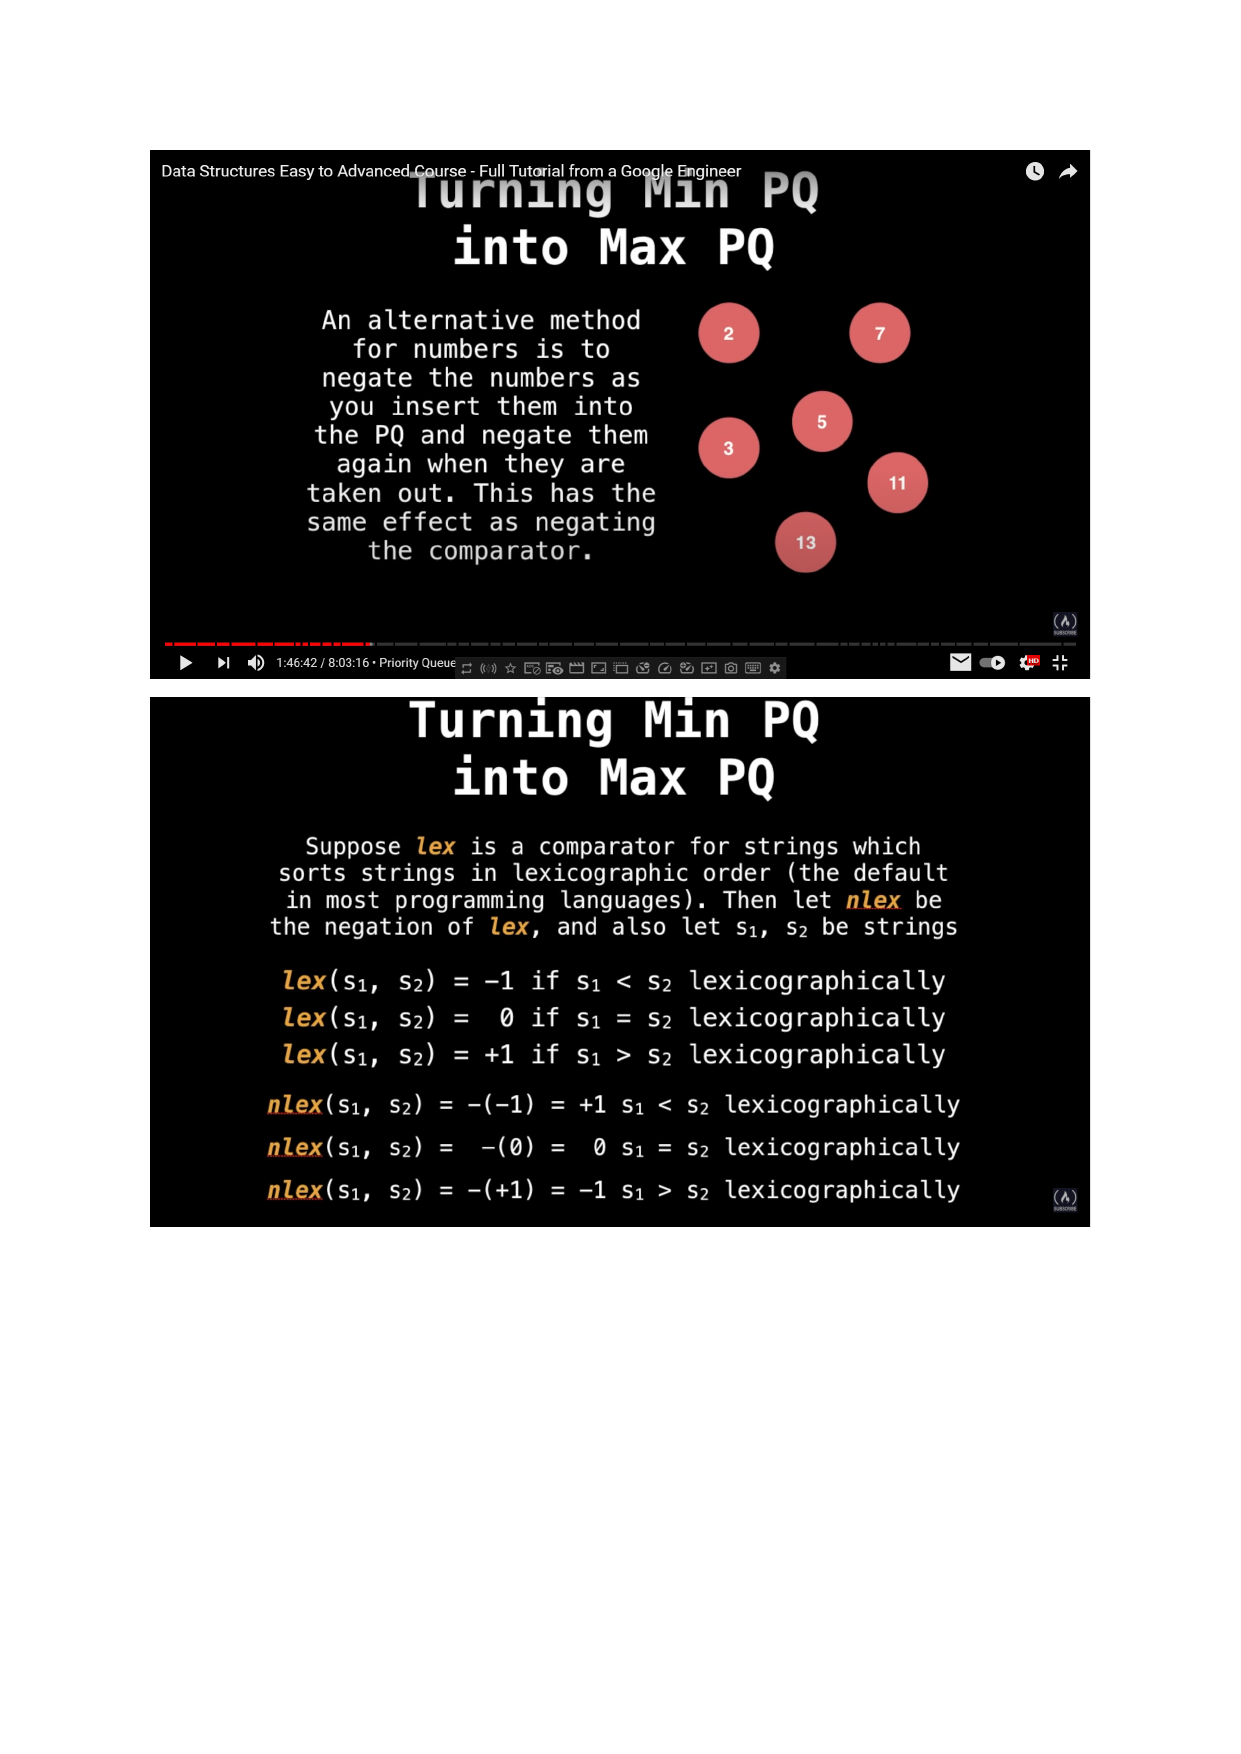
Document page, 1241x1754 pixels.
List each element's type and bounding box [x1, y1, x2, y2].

picture [150, 697, 1091, 1227]
picture [150, 150, 1091, 679]
